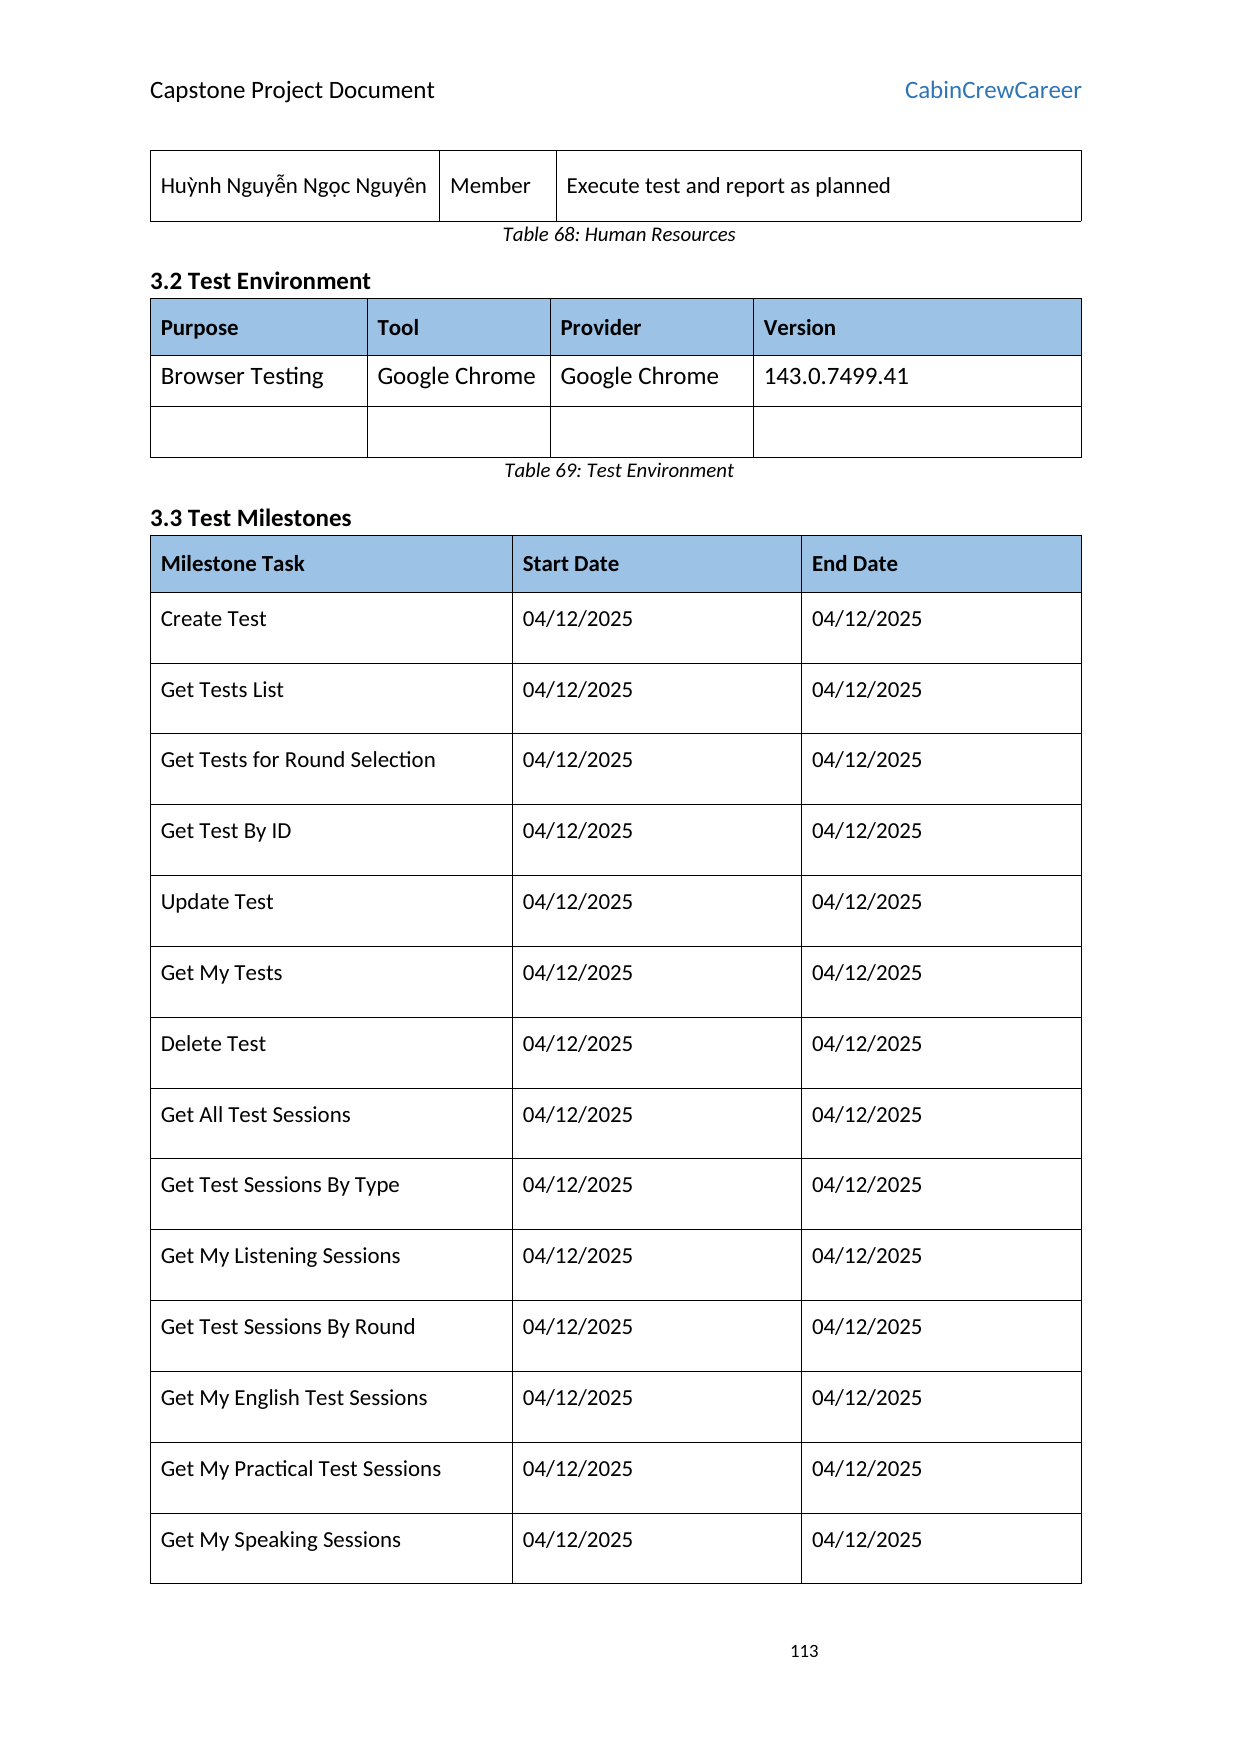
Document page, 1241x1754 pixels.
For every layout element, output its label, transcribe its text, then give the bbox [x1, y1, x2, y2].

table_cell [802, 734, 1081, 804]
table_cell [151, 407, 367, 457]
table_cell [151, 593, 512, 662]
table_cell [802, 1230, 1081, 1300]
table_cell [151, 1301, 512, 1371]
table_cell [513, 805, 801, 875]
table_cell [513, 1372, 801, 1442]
subtitle 3.3 Test Milestones [150, 502, 1090, 532]
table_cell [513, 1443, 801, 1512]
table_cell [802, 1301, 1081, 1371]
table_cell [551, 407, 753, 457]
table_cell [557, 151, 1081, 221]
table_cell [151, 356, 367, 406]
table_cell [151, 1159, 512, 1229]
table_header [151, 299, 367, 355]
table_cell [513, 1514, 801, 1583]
subtitle 3.2 Test Environment [150, 265, 1090, 296]
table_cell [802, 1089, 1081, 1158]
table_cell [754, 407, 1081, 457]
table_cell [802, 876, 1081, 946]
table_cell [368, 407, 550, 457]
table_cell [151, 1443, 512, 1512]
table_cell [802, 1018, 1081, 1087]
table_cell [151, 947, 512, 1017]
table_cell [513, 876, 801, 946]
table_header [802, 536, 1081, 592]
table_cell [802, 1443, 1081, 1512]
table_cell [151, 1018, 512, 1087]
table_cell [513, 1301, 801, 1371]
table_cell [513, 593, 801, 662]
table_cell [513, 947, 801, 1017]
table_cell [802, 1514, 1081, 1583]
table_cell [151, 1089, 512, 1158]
text Table 69: Test Environment [150, 458, 1090, 483]
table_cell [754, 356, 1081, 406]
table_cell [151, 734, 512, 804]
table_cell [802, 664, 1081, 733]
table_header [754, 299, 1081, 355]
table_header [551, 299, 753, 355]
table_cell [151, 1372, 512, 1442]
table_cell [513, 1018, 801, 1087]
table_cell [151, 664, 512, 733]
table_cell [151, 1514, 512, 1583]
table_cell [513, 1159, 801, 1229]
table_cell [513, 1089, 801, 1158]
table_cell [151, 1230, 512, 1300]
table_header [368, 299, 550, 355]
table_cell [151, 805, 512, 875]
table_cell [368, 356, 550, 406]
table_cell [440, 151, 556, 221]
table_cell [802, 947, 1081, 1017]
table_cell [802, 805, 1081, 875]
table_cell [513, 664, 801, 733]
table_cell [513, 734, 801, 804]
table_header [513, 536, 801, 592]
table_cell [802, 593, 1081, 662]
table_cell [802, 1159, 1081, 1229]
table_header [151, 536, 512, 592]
list Table 68: Human Resources [150, 221, 1090, 247]
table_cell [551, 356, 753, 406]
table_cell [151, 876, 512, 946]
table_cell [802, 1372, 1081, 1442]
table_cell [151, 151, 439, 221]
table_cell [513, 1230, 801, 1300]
